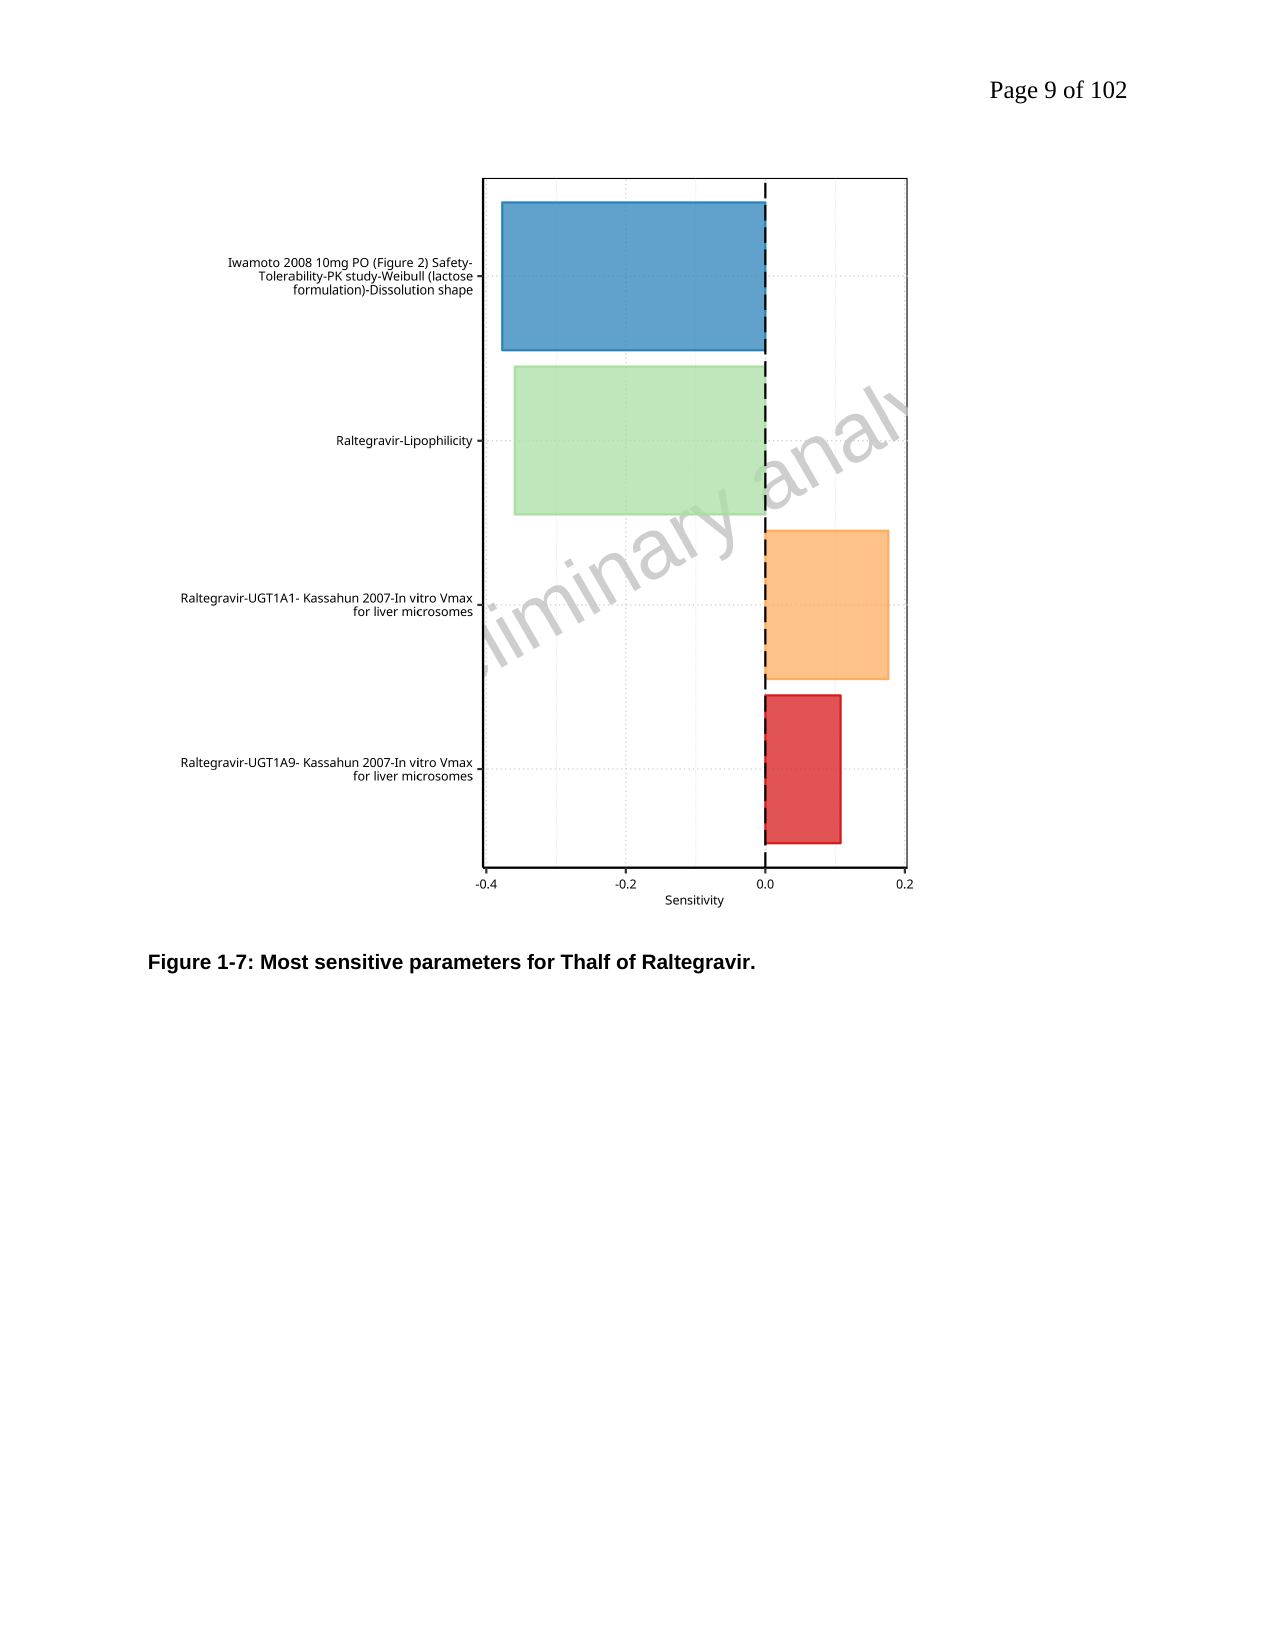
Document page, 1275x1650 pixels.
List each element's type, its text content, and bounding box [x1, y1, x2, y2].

text Figure 1-7: Most sensitive parameters for Thalf of Raltegravir. [148, 949, 1127, 973]
picture [166, 166, 919, 919]
